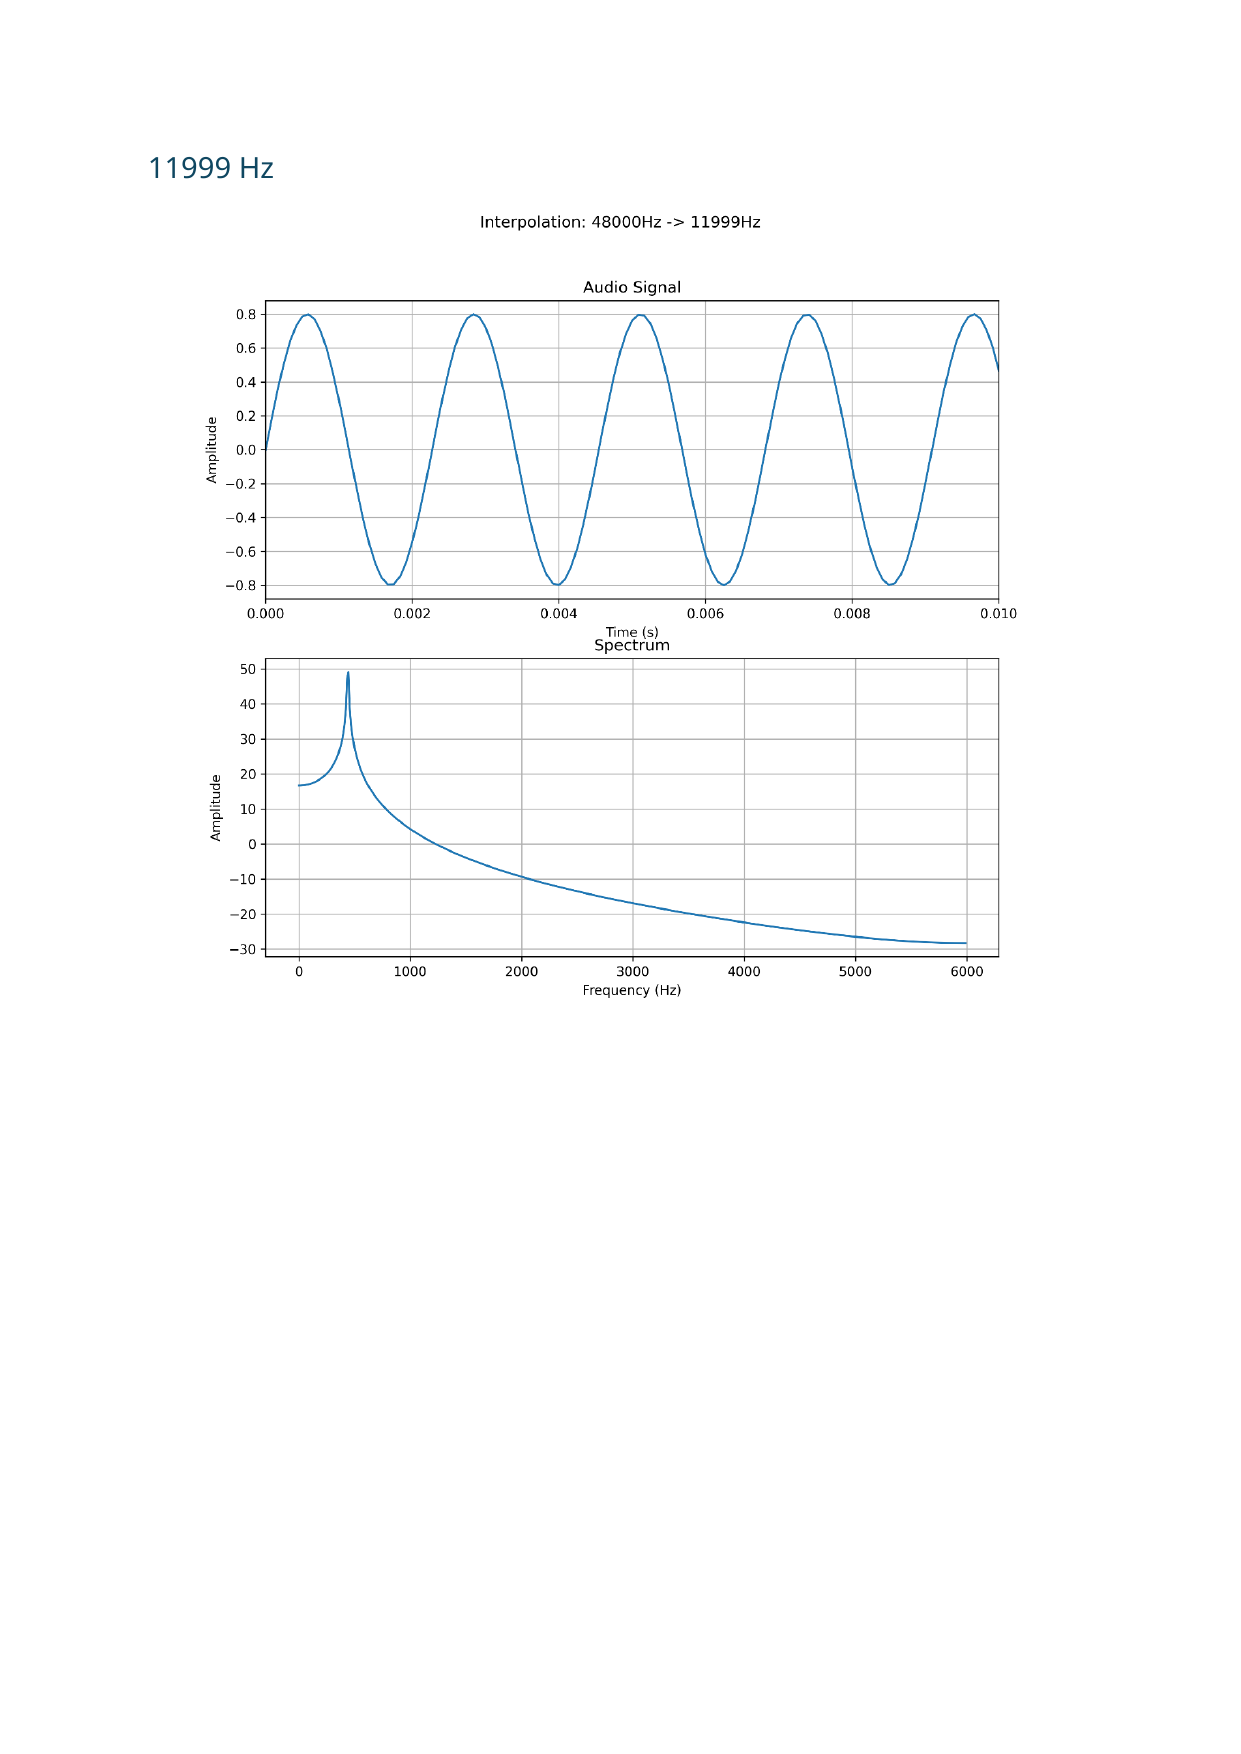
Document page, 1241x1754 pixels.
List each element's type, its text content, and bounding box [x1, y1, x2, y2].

subtitle 11999 Hz [148, 148, 1093, 187]
picture [147, 198, 1093, 1050]
